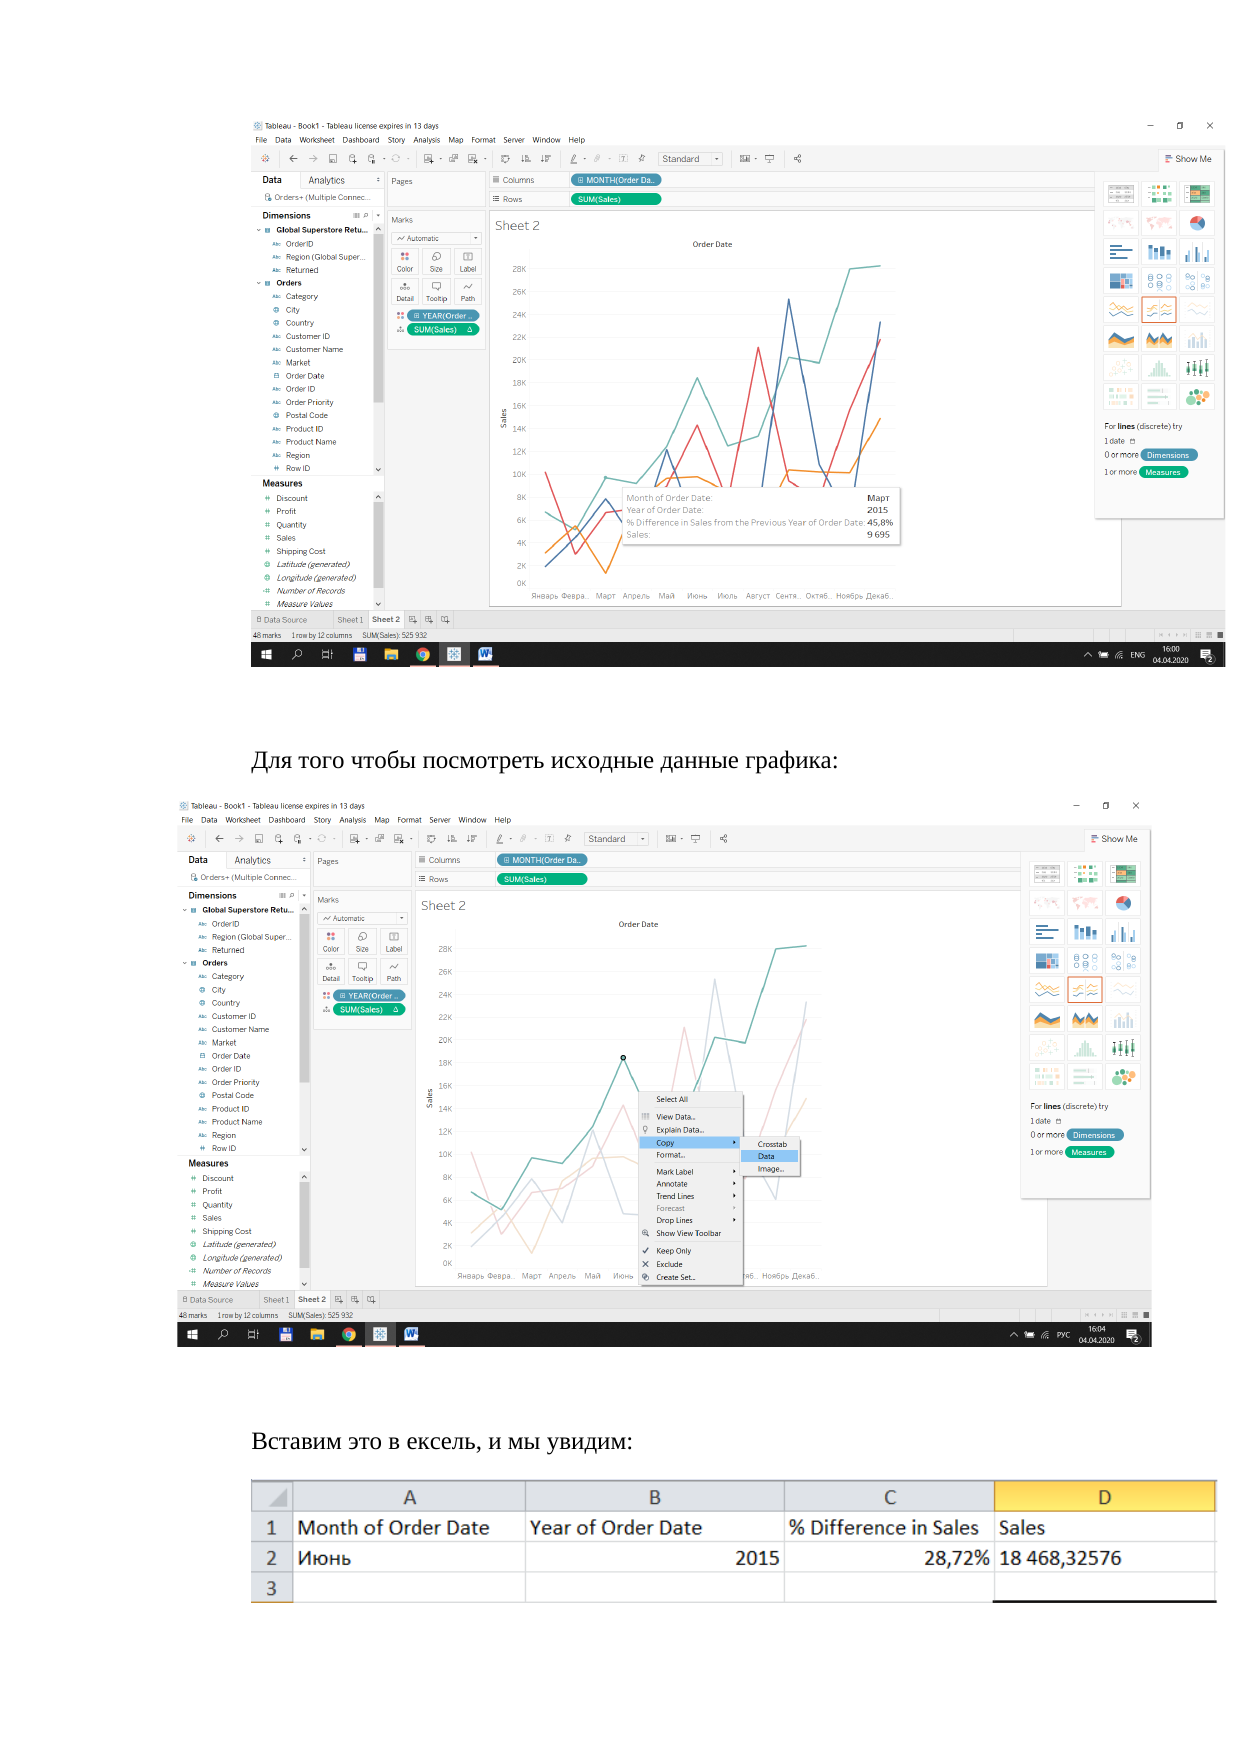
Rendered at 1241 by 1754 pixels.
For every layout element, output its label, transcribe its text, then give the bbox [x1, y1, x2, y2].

picture [251, 118, 1226, 667]
picture [177, 798, 1152, 1347]
picture [251, 1479, 1218, 1603]
text Для того чтобы посмотреть исходные данные графика: [177, 745, 1152, 774]
text Вставим это в ексель, и мы увидим: [177, 1426, 1152, 1455]
